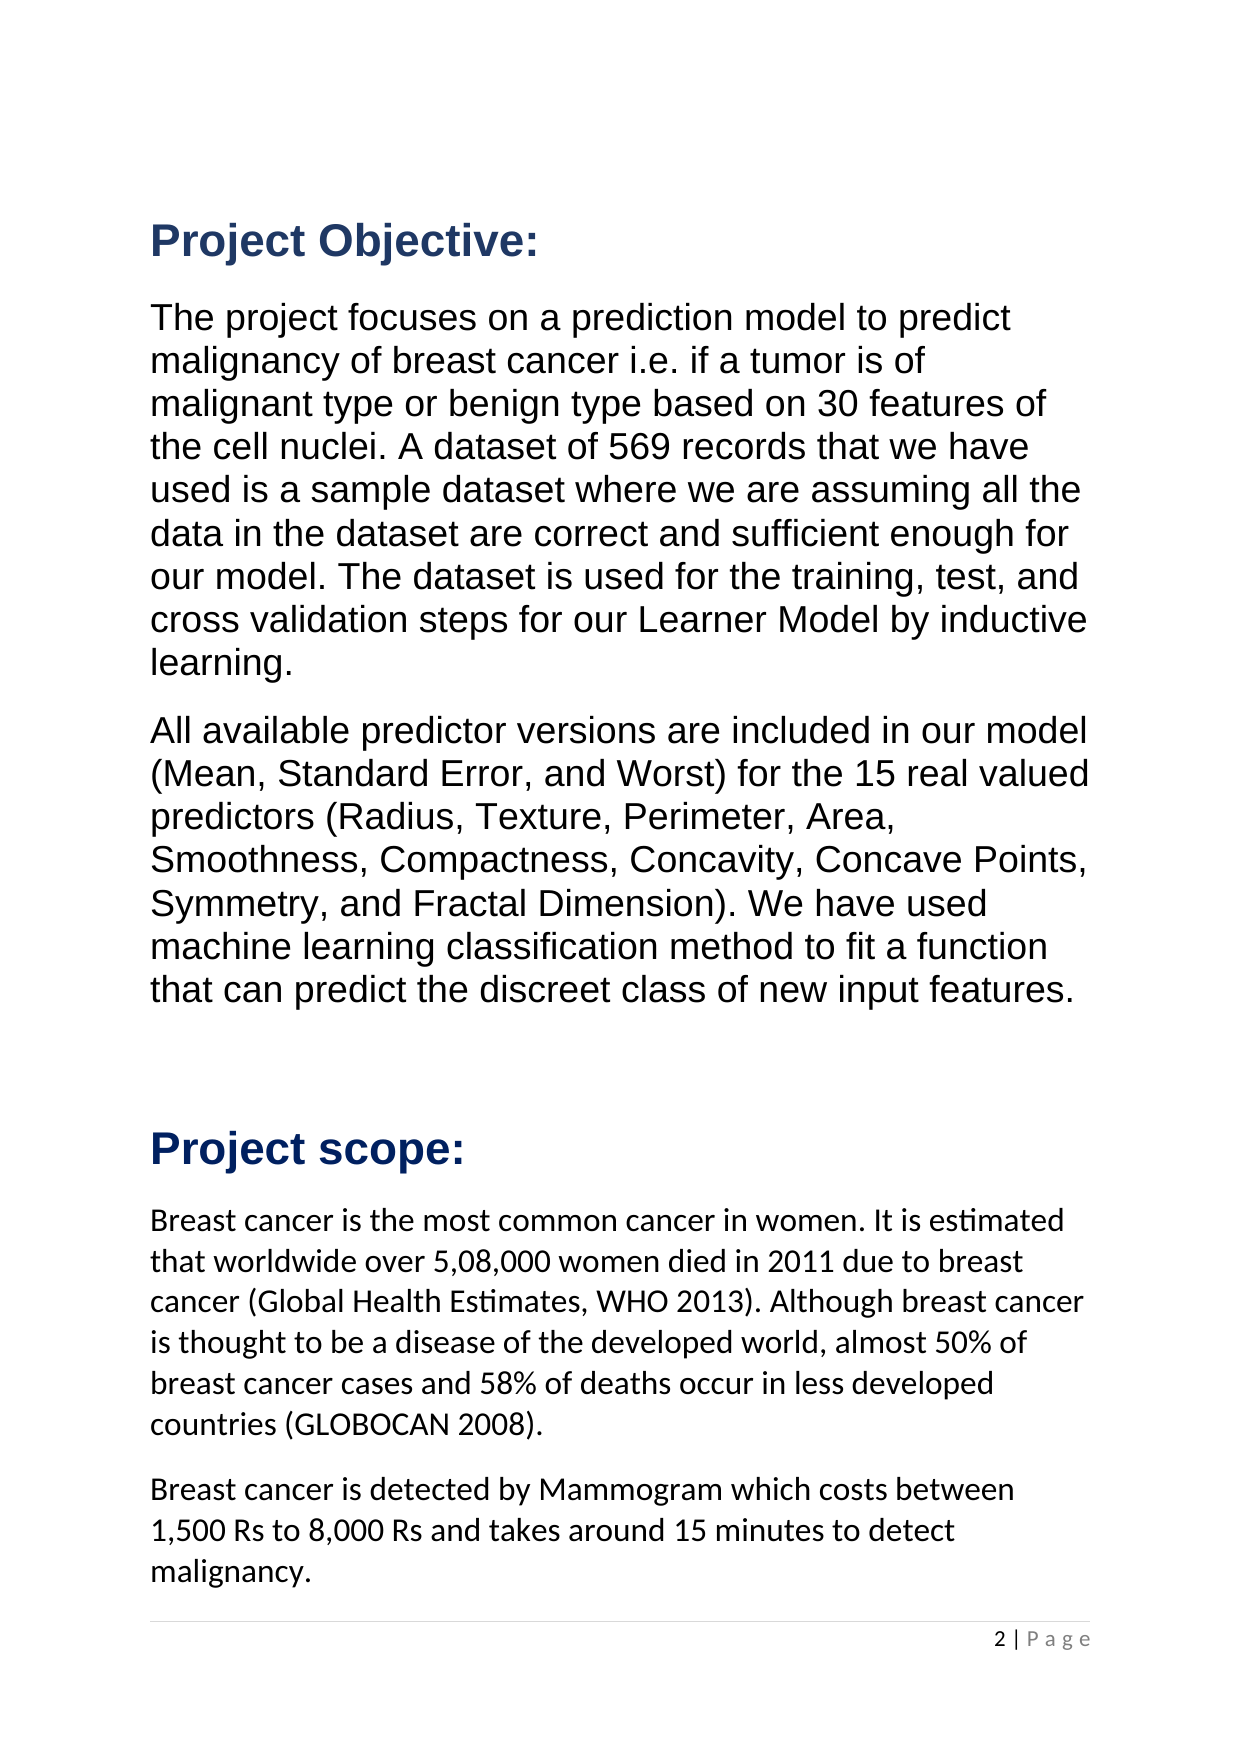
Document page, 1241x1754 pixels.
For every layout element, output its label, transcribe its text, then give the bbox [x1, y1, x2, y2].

text All available predictor versions are included in our model (Mean, Standard Error, and Worst) for the 15 real valued predictors (Radius, Texture, Perimeter, Area, Smoothness, Compactness, Concavity, Concave Points, Symmetry, and Fractal Dimension). We have used machine learning classification method to fit a function that can predict the discreet class of new input features. [150, 708, 1090, 1010]
text The project focuses on a prediction model to predict malignancy of breast cancer i.e. if a tumor is of malignant type or benign type based on 30 features of the cell nuclei. A dataset of 569 records that we have used is a sample dataset where we are assuming all the data in the dataset are correct and sufficient enough for our model. The dataset is used for the training, test, and cross validation steps for our Learner Model by inductive learning. [150, 295, 1090, 683]
text Breast cancer is detected by Mammogram which costs between 1,500 Rs to 8,000 Rs and takes around 15 minutes to detect malignancy. [150, 1468, 1090, 1590]
text Project Objective: [150, 213, 1090, 266]
text Project scope: [150, 1121, 1090, 1174]
text Breast cancer is the most common cancer in women. It is estimated that worldwide over 5,08,000 women died in 2011 due to breast cancer (Global Health Estimates, WHO 2013). Although breast cancer is thought to be a disease of the developed world, almost 50% of breast cancer cases and 58% of deaths occur in less developed countries (GLOBOCAN 2008). [150, 1199, 1090, 1443]
